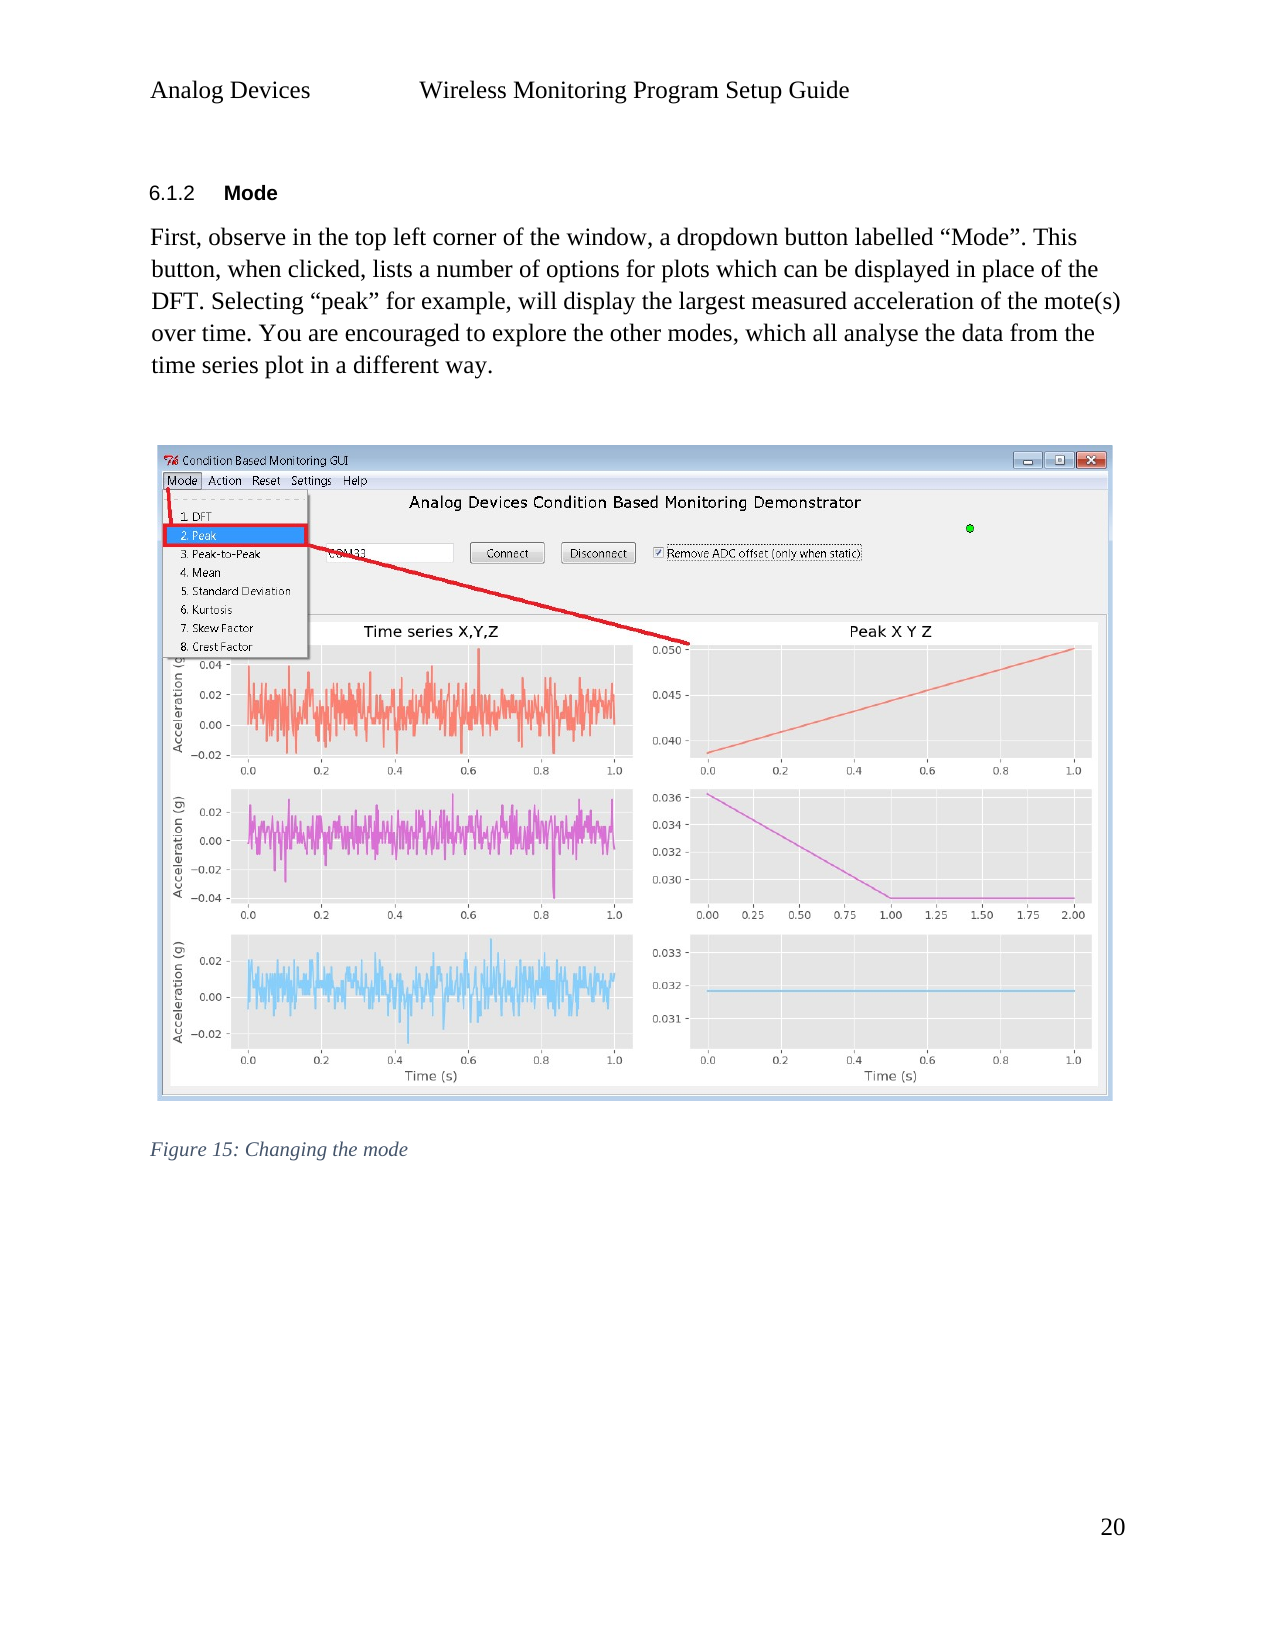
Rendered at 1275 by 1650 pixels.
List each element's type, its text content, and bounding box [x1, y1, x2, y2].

picture [157, 445, 1113, 1101]
text First, observe in the top left corner of the window, a dropdown button labelled “Mode”. This button, when clicked, lists a number of options for plots which can be displayed in place of the DFT. Selecting “peak” for example, will display the largest measured acceleration of the mote(s) over time. You are encouraged to explore the other modes, which all analyse the data from the time series plot in a different way. [150, 222, 1126, 379]
text Figure 15: Changing the mode [150, 1137, 1206, 1161]
subtitle Mode [148, 181, 1206, 205]
